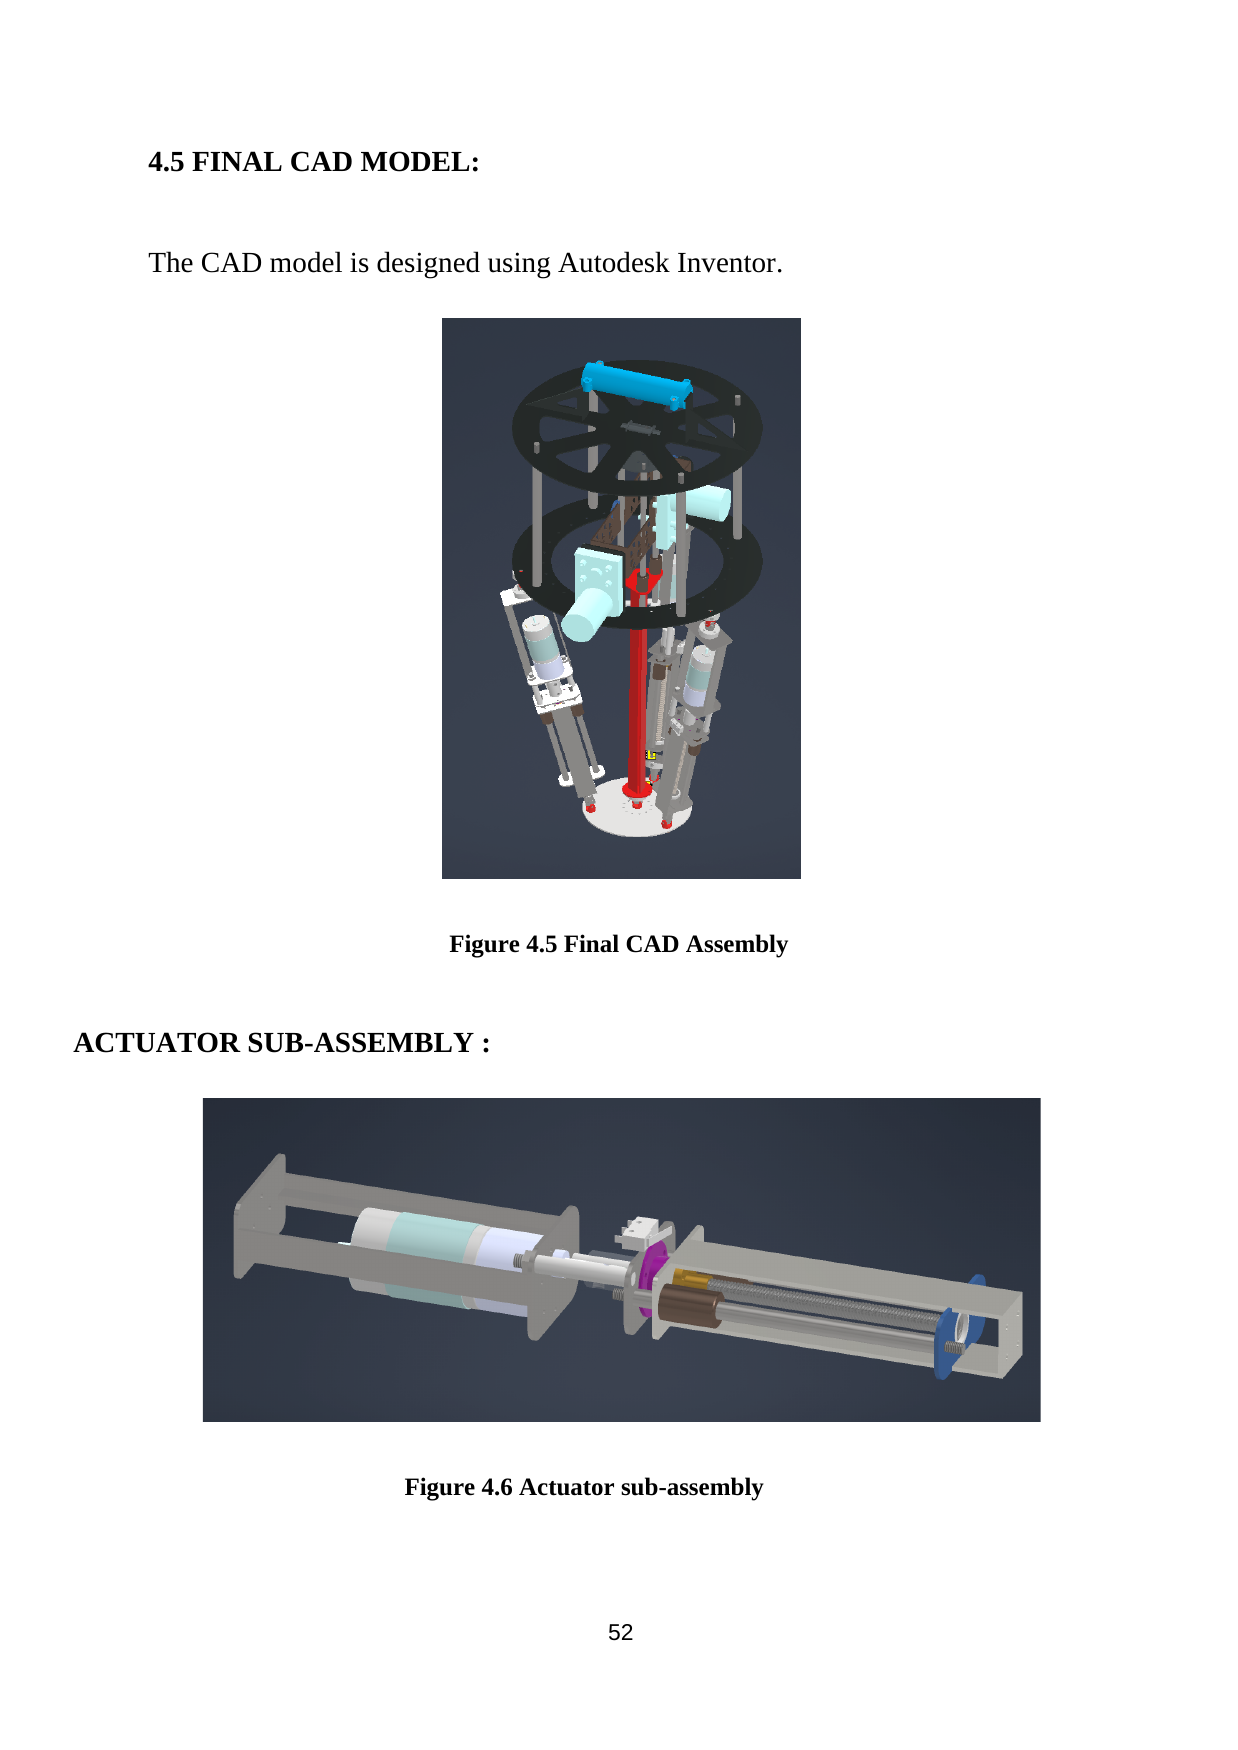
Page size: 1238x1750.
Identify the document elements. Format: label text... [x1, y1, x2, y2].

text 4.5 FINAL CAD MODEL: [73, 144, 1168, 178]
text ACTUATOR SUB-ASSEMBLY : [73, 1025, 1168, 1058]
text The CAD model is designed using Autodesk Inventor. [73, 245, 1168, 279]
picture [442, 318, 801, 879]
picture [202, 1098, 1041, 1422]
